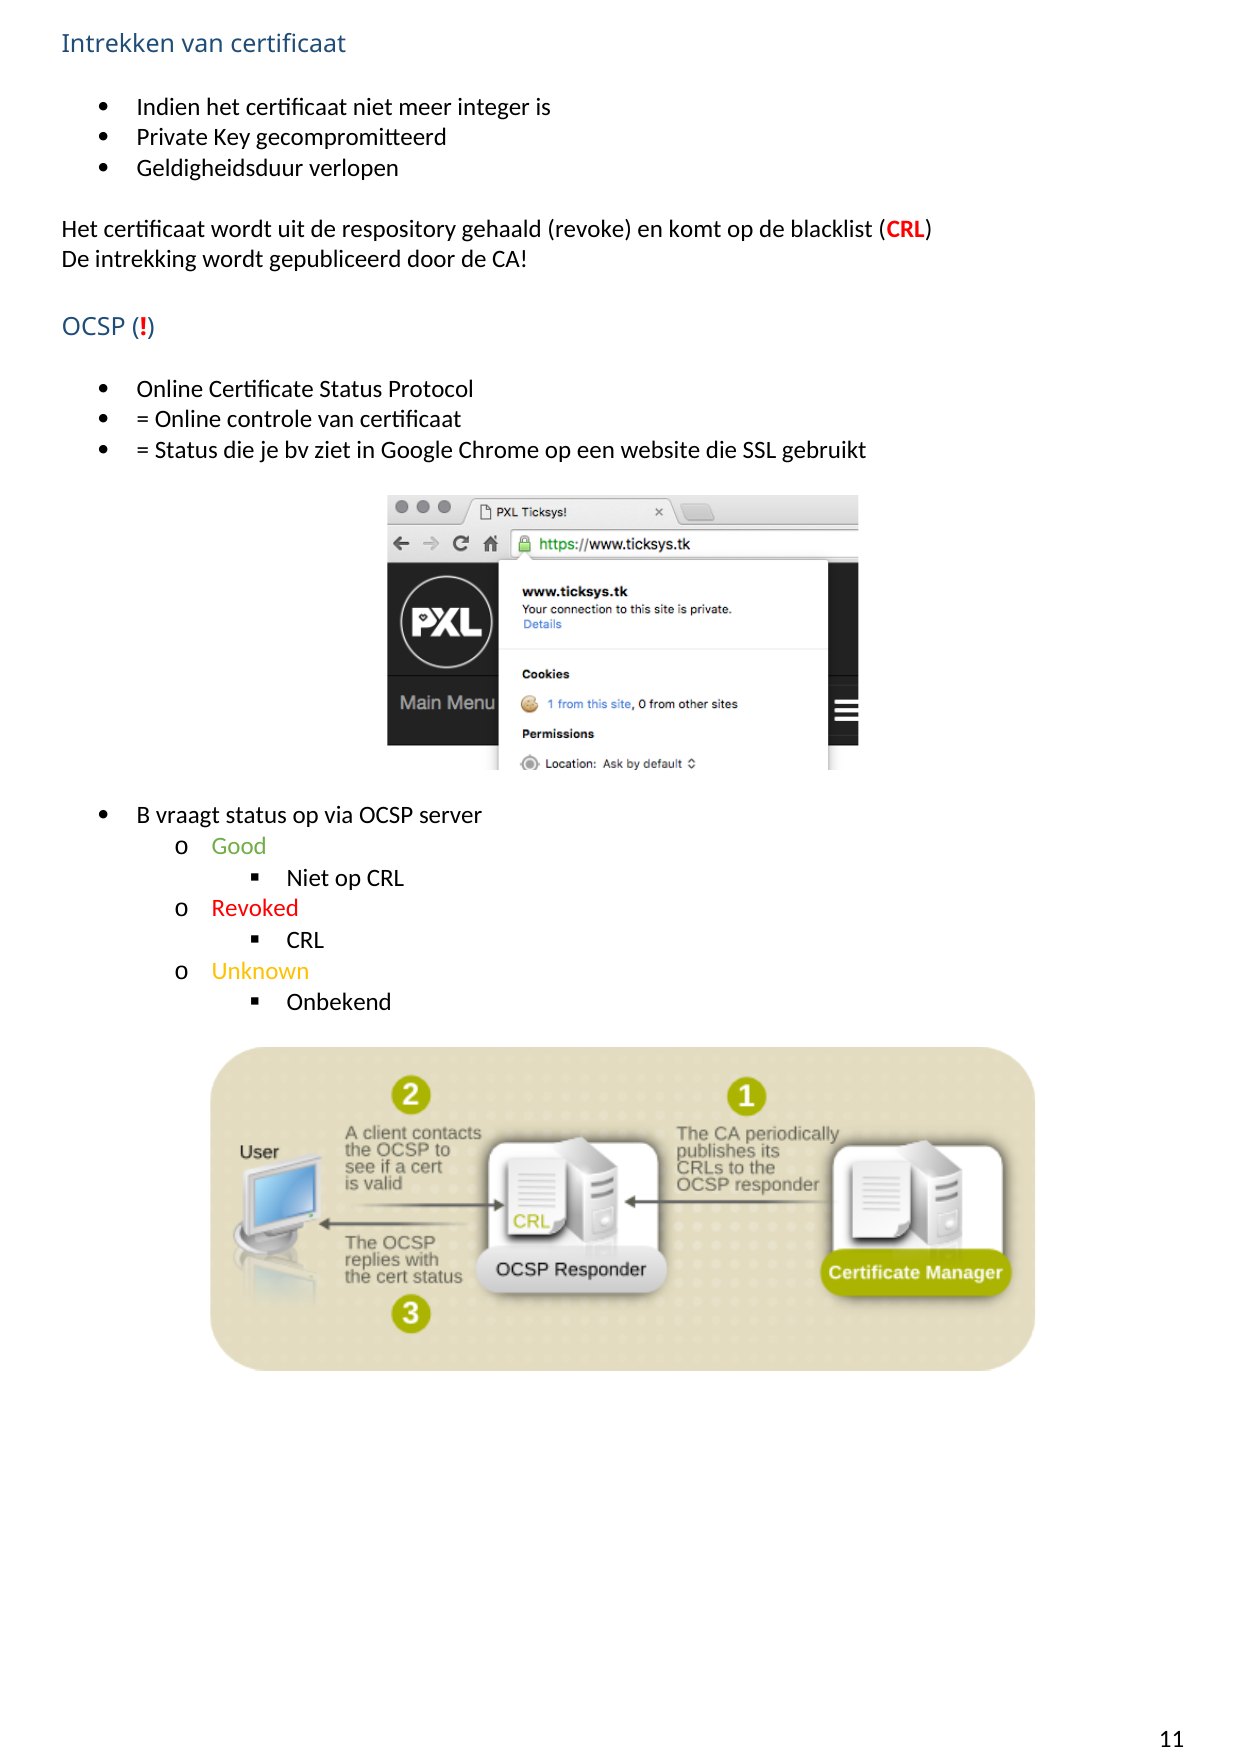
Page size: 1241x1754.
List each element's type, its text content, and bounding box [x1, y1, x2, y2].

list Good [174, 830, 1184, 862]
list = Online controle van certificaat [99, 403, 1184, 434]
list Niet op CRL [249, 862, 1184, 892]
list Unknown [174, 955, 1184, 987]
text Het certificaat wordt uit de respository gehaald (revoke) en komt op de blacklist (CRL) [61, 213, 1184, 243]
list Geldigheidsduur verlopen [99, 152, 1184, 182]
list B vraagt status op via OCSP server [99, 800, 1184, 830]
subtitle OCSP (!) [61, 308, 1184, 342]
list Indien het certificaat niet meer integer is [99, 91, 1184, 121]
list = Status die je bv ziet in Google Chrome op een website die SSL gebruikt [99, 434, 1184, 464]
list Private Key gecompromitteerd [99, 121, 1184, 152]
list CRL [249, 924, 1184, 955]
text De intrekking wordt gepubliceerd door de CA! [61, 243, 1184, 274]
list Online Certificate Status Protocol [99, 373, 1184, 403]
picture [210, 1047, 1036, 1371]
subtitle Intrekken van certificaat [61, 26, 1184, 60]
list Revoked [174, 892, 1184, 924]
list Onbekend [249, 987, 1184, 1017]
picture [387, 495, 859, 770]
